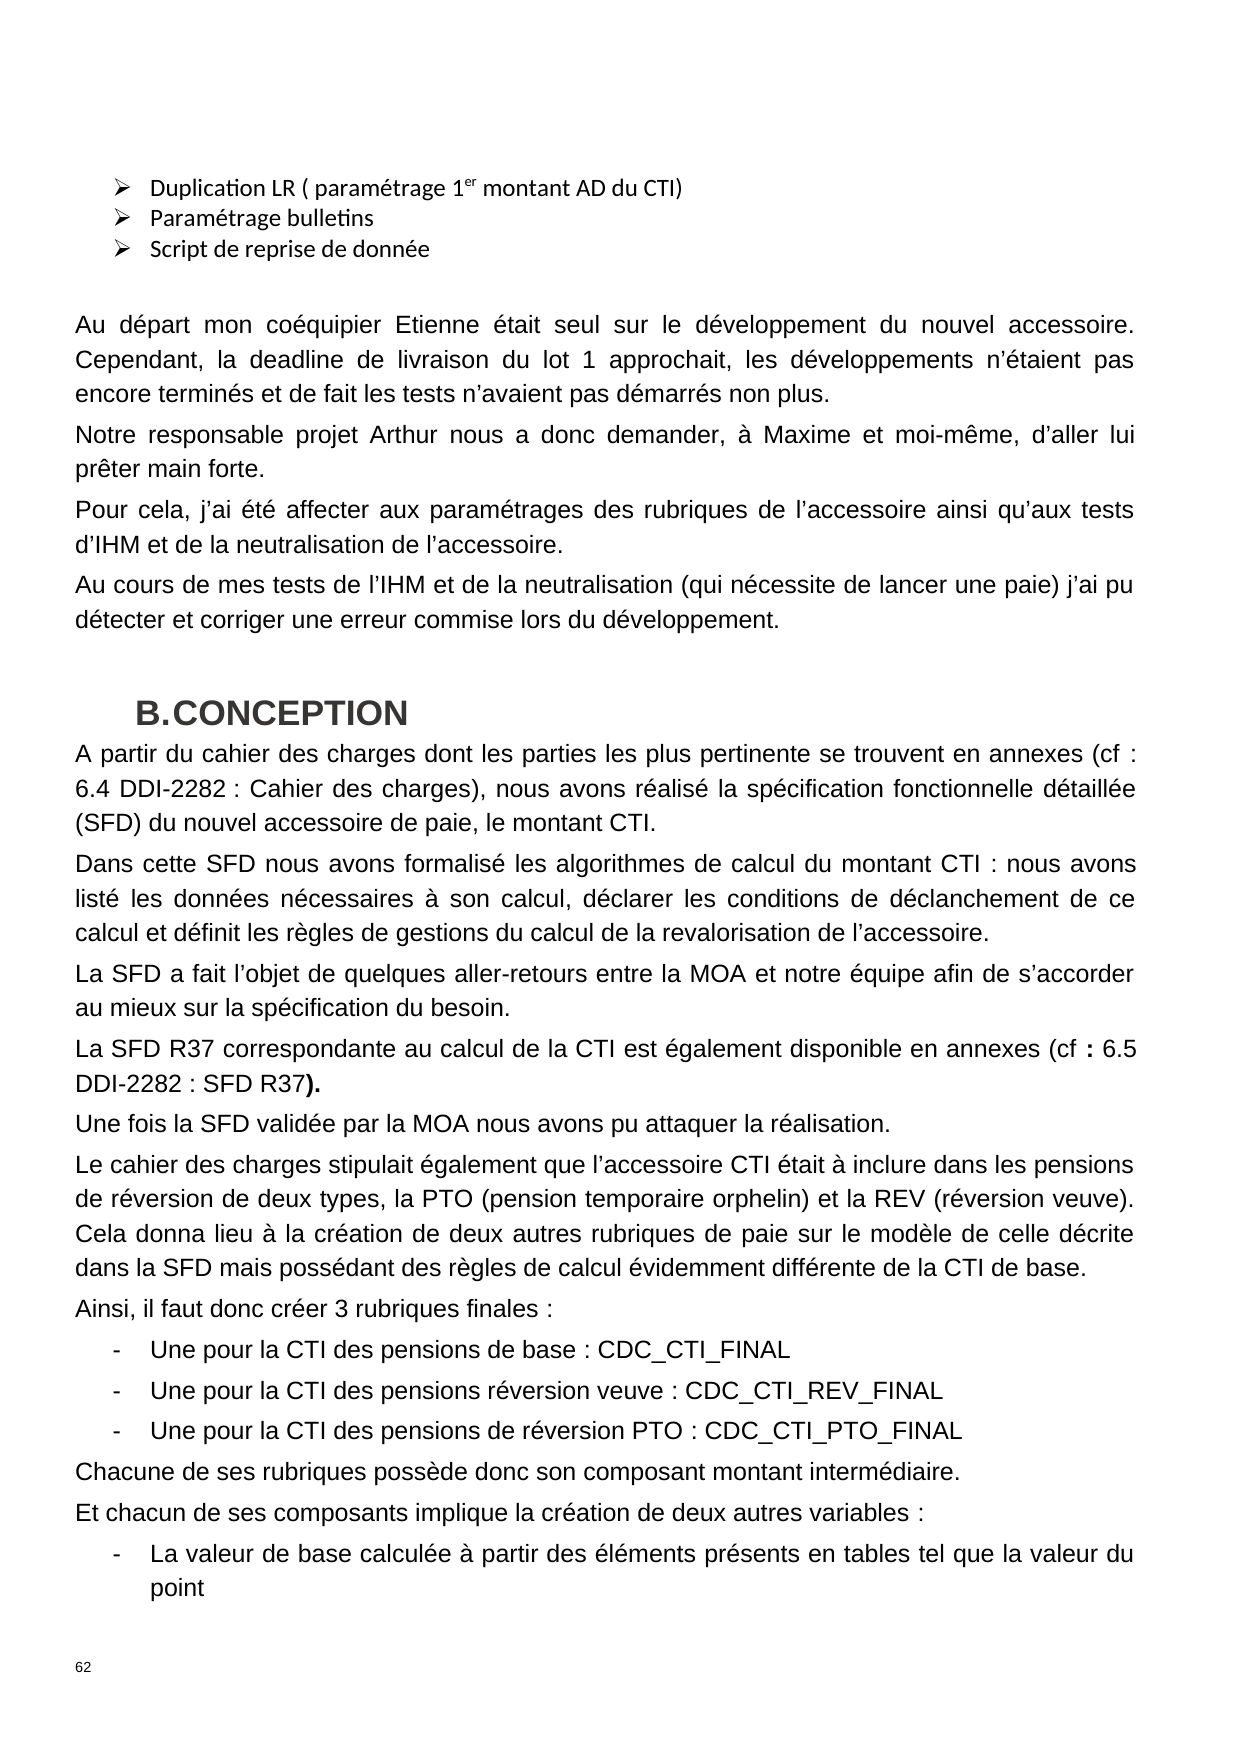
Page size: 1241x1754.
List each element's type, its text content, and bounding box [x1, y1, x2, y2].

text Ainsi, il faut donc créer 3 rubriques finales : [75, 1294, 1137, 1323]
list Script de reprise de donnée [112, 233, 1137, 263]
list Une pour la CTI des pensions réversion veuve : CDC_CTI_REV_FINAL [112, 1376, 1137, 1404]
text Et chacun de ses composants implique la création de deux autres variables : [75, 1498, 1137, 1527]
text Au départ mon coéquipier Etienne était seul sur le développement du nouvel accessoire. Cependant, la deadline de livraison du lot 1 approchait, les développements n’étaient pas encore terminés et de fait les tests n’avaient pas démarrés non plus. [75, 310, 1137, 408]
text La SFD R37 correspondante au calcul de la CTI est également disponible en annexes (cf : 6.5 DDI-2282 : SFD R37). [75, 1034, 1137, 1097]
text A partir du cahier des charges dont les parties les plus pertinente se trouvent en annexes (cf : 6.4 DDI-2282 : Cahier des charges), nous avons réalisé la spécification fonctionnelle détaillée (SFD) du nouvel accessoire de paie, le montant CTI. [75, 739, 1137, 837]
list Une pour la CTI des pensions de base : CDC_CTI_FINAL [112, 1335, 1137, 1364]
list La valeur de base calculée à partir des éléments présents en tables tel que la valeur du point [112, 1538, 1137, 1602]
text Au cours de mes tests de l’IHM et de la neutralisation (qui nécessite de lancer une paie) j’ai pu détecter et corriger une erreur commise lors du développement. [75, 570, 1137, 633]
text Chacune de ses rubriques possède donc son composant montant intermédiaire. [75, 1457, 1137, 1486]
text Le cahier des charges stipulait également que l’accessoire CTI était à inclure dans les pensions de réversion de deux types, la PTO (pension temporaire orphelin) et la REV (réversion veuve). Cela donna lieu à la création de deux autres rubriques de paie sur le modèle de celle décrite dans la SFD mais possédant des règles de calcul évidemment différente de la CTI de base. [75, 1150, 1137, 1282]
text Notre responsable projet Arthur nous a donc demander, à Maxime et moi-même, d’aller lui prêter main forte. [75, 420, 1137, 483]
list Une pour la CTI des pensions de réversion PTO : CDC_CTI_PTO_FINAL [112, 1416, 1137, 1445]
text Une fois la SFD validée par la MOA nous avons pu attaquer la réalisation. [75, 1109, 1137, 1138]
text Dans cette SFD nous avons formalisé les algorithmes de calcul du montant CTI : nous avons listé les données nécessaires à son calcul, déclarer les conditions de déclanchement de ce calcul et définit les règles de gestions du calcul de la revalorisation de l’accessoire. [75, 849, 1137, 947]
list Paramétrage bulletins [112, 202, 1137, 233]
list Duplication LR ( paramétrage 1er montant AD du CTI) [112, 172, 1137, 202]
text La SFD a fait l’objet de quelques aller-retours entre la MOA et notre équipe afin de s’accorder au mieux sur la spécification du besoin. [75, 959, 1137, 1022]
text Pour cela, j’ai été affecter aux paramétrages des rubriques de l’accessoire ainsi qu’aux tests d’IHM et de la neutralisation de l’accessoire. [75, 495, 1137, 558]
subtitle Conception [135, 692, 1137, 733]
